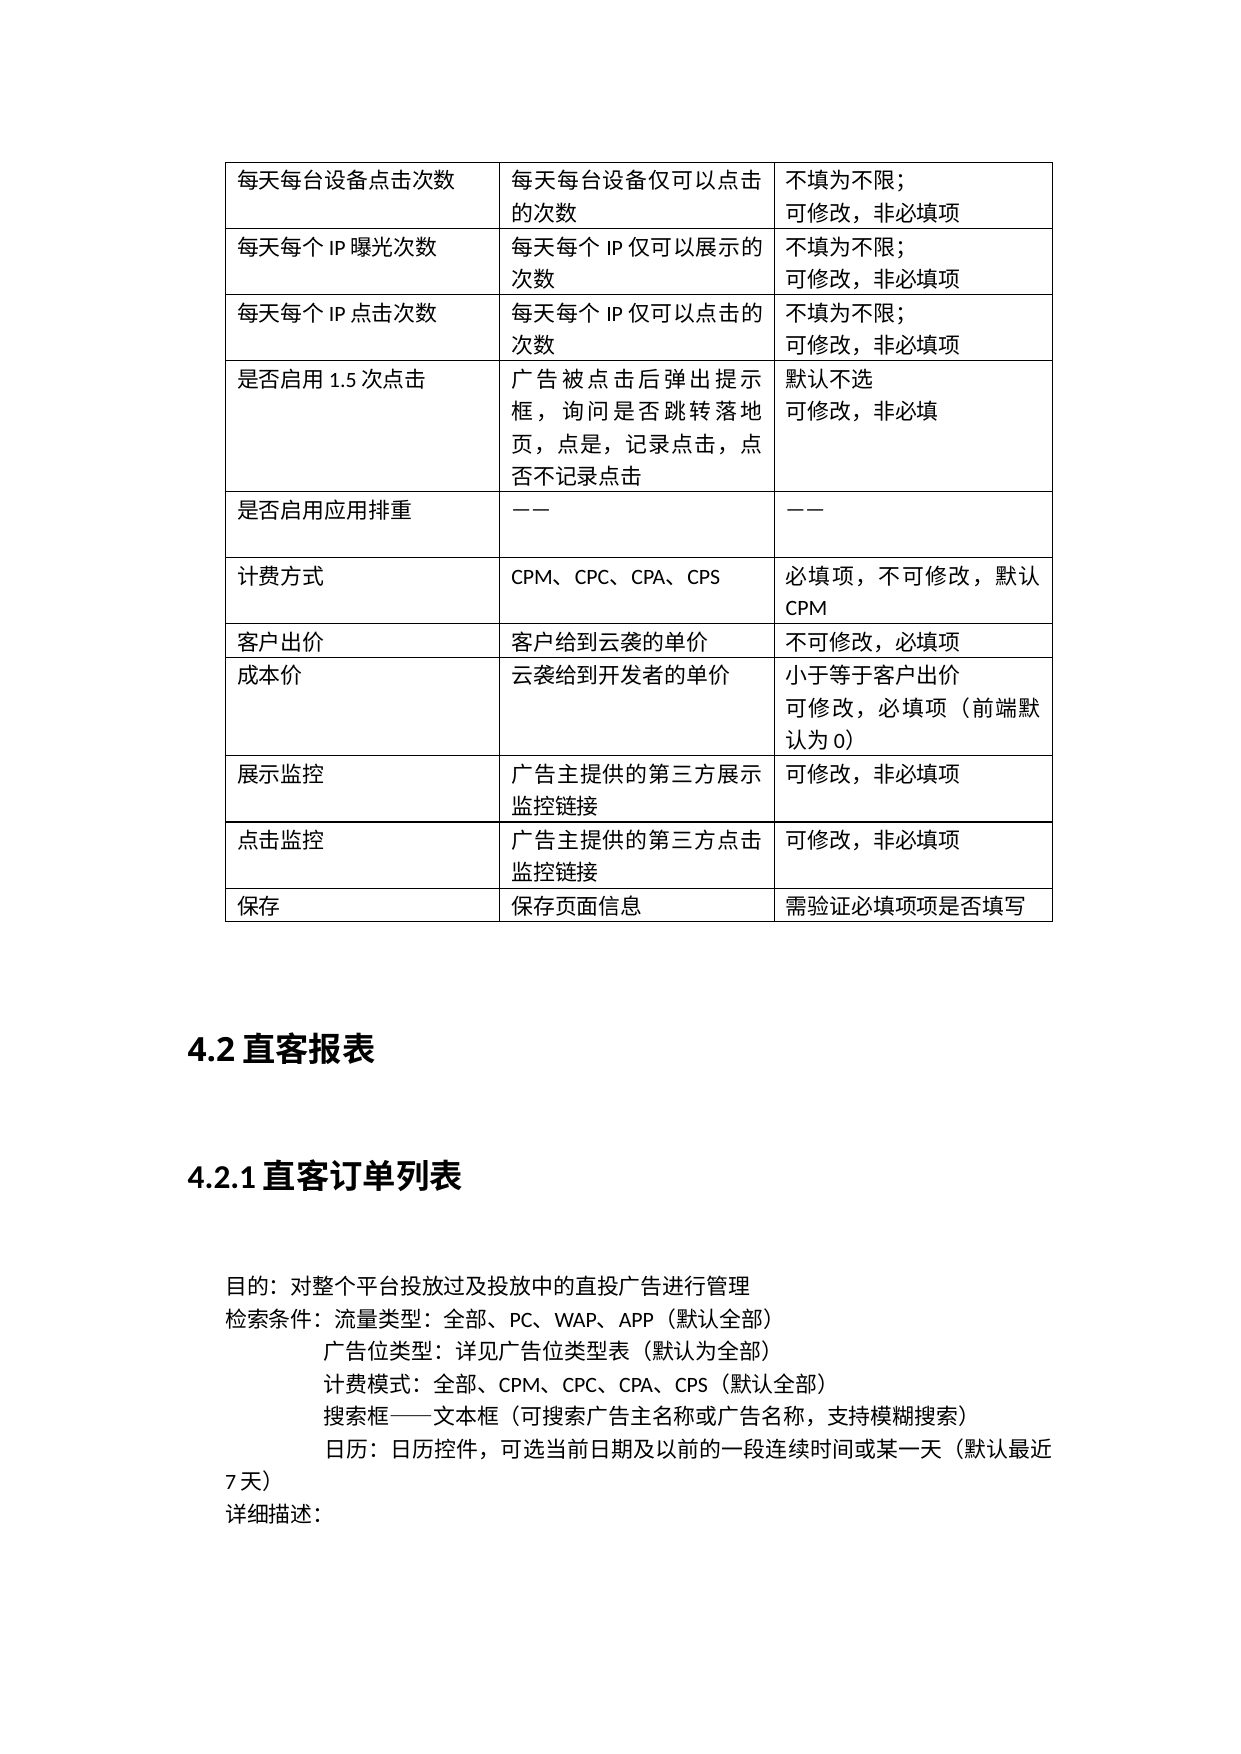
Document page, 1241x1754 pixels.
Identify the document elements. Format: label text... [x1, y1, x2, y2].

table_cell 客户出价 [226, 624, 499, 657]
table_cell 广告被点击后弹出提示框，询问是否跳转落地页，点是，记录点击，点否不记录点击 [500, 361, 774, 491]
list 详细描述： [225, 1496, 1053, 1529]
table_cell 云袭给到开发者的单价 [500, 658, 774, 755]
table_cell 点击监控 [226, 823, 499, 887]
table_cell 保存页面信息 [500, 889, 774, 921]
table_cell 广告主提供的第三方点击监控链接 [500, 823, 774, 887]
table_cell 每天每个IP仅可以点击的次数 [500, 295, 774, 360]
table_cell 每天每台设备点击次数 [226, 163, 499, 228]
table_cell 是否启用1.5次点击 [226, 361, 499, 491]
table_cell 默认不选 可修改，非必填 [775, 361, 1052, 491]
list 检索条件：流量类型：全部、PC、WAP、APP（默认全部） [225, 1301, 1053, 1334]
table_cell 保存 [226, 889, 499, 921]
table_cell 每天每个IP点击次数 [226, 295, 499, 360]
table_cell —— [500, 492, 774, 557]
table_cell 需验证必填项项是否填写 [775, 889, 1052, 921]
table_cell 不可修改，必填项 [775, 624, 1052, 657]
table_cell 计费方式 [226, 558, 499, 623]
table_cell 不填为不限； 可修改，非必填项 [775, 163, 1052, 228]
list 日历：日历控件，可选当前日期及以前的一段连续时间或某一天（默认最近7天） [225, 1431, 1053, 1496]
list 计费模式：全部、CPM、CPC、CPA、CPS（默认全部） [225, 1366, 1053, 1399]
table_cell 小于等于客户出价 可修改，必填项（前端默认为0） [775, 658, 1052, 755]
table_cell 可修改，非必填项 [775, 756, 1052, 821]
table_cell 展示监控 [226, 756, 499, 821]
list 搜索框——文本框（可搜索广告主名称或广告名称，支持模糊搜索） [225, 1399, 1053, 1431]
table_cell 不填为不限； 可修改，非必填项 [775, 229, 1052, 294]
table_cell 广告主提供的第三方展示监控链接 [500, 756, 774, 821]
table_cell —— [775, 492, 1052, 557]
table_cell 必填项，不可修改，默认CPM [775, 558, 1052, 623]
list 广告位类型：详见广告位类型表（默认为全部） [225, 1334, 1053, 1366]
table_cell 是否启用应用排重 [226, 492, 499, 557]
table_cell 每天每台设备仅可以点击的次数 [500, 163, 774, 228]
table_cell 每天每个IP仅可以展示的次数 [500, 229, 774, 294]
table_cell CPM、CPC、CPA、CPS [500, 558, 774, 623]
table_cell 客户给到云袭的单价 [500, 624, 774, 657]
table_cell 不填为不限； 可修改，非必填项 [775, 295, 1052, 360]
list 目的：对整个平台投放过及投放中的直投广告进行管理 [225, 1269, 1053, 1301]
subtitle 4.2直客报表 [187, 1014, 1053, 1079]
table_cell 可修改，非必填项 [775, 823, 1052, 887]
table_cell 每天每个IP曝光次数 [226, 229, 499, 294]
subtitle 4.2.1直客订单列表 [187, 1141, 1053, 1206]
table_cell 成本价 [226, 658, 499, 755]
